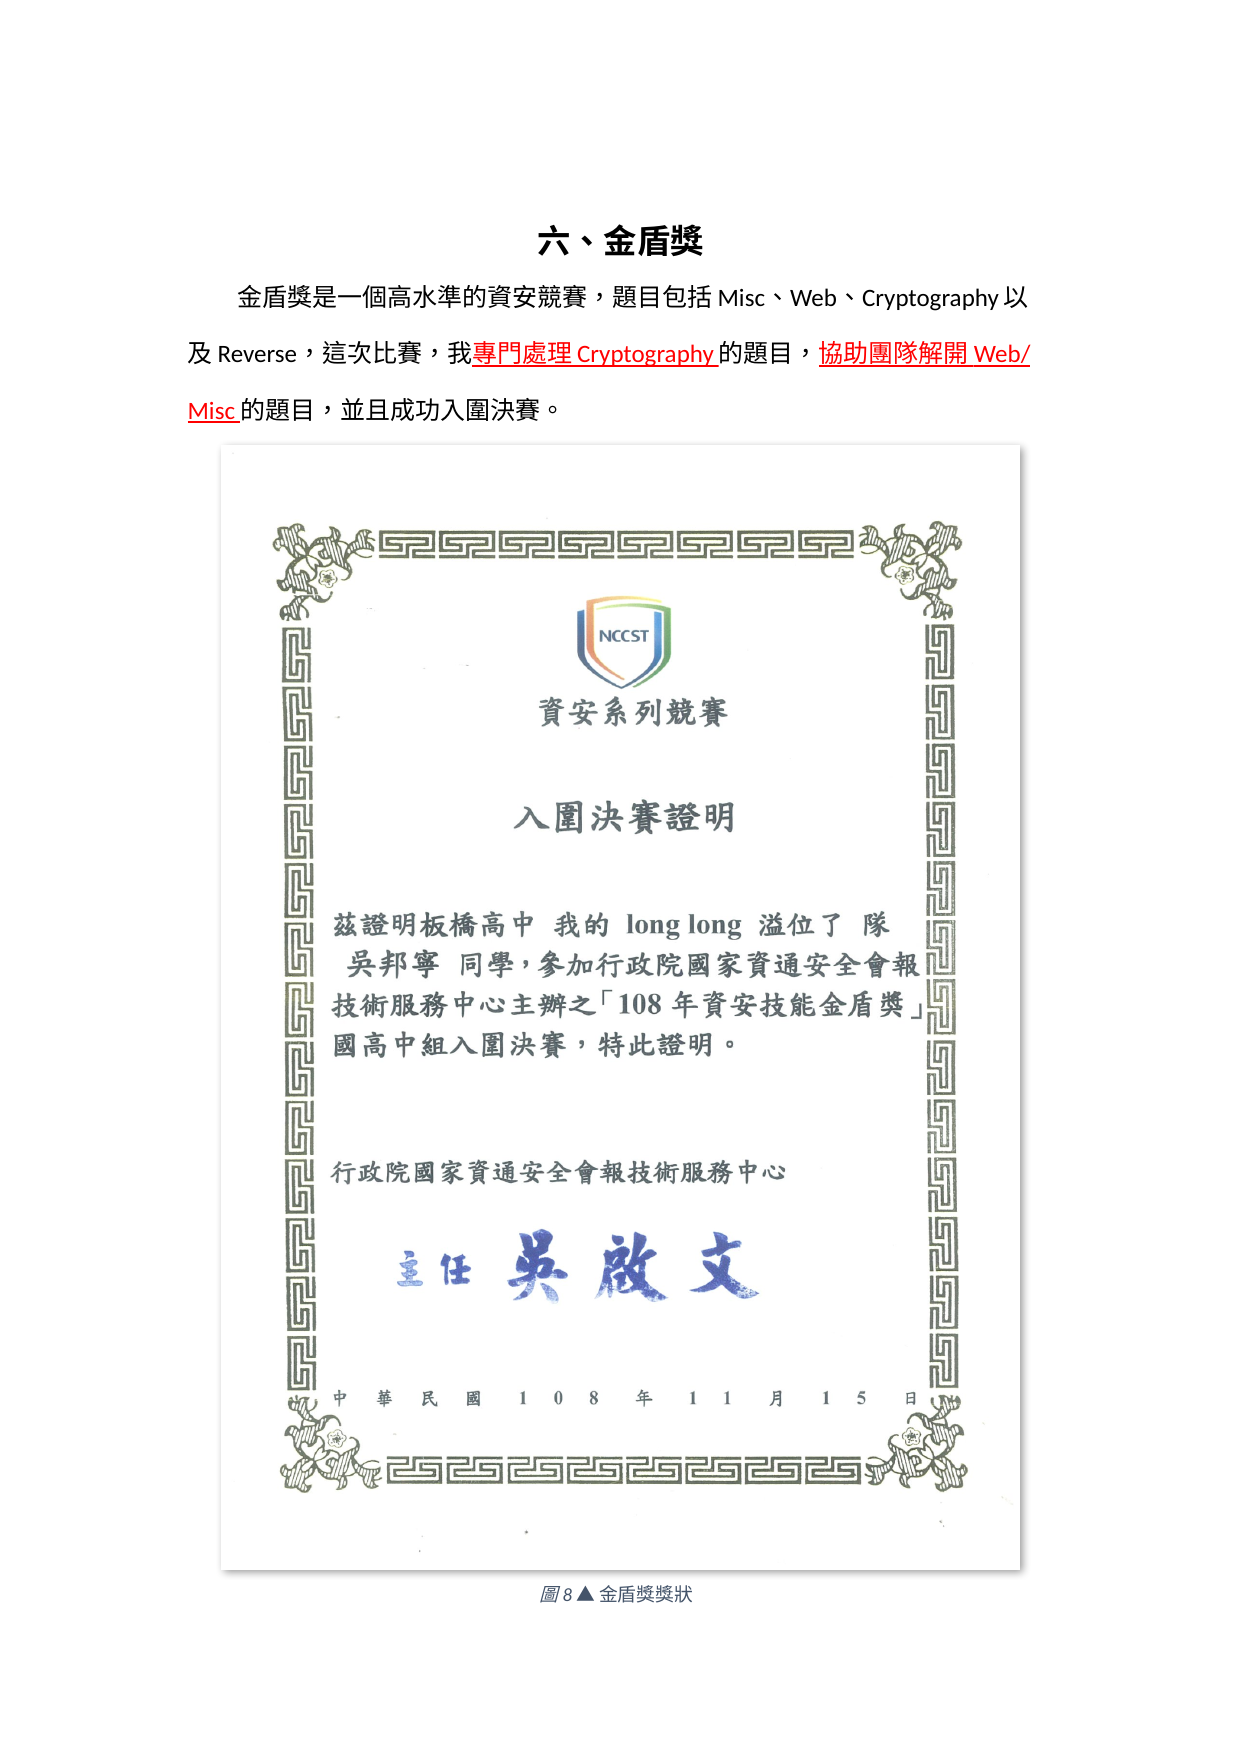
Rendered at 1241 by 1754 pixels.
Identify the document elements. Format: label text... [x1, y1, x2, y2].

subtitle 六、金盾獎 [187, 202, 1053, 277]
text 金盾獎是一個高水準的資安競賽，題目包括Misc、Web、Cryptography以及Reverse，這次比賽，我專門處理Cryptography的題目，協助團隊解開Web/Misc的題目，並且成功入圍決賽。 [187, 277, 1053, 427]
picture [221, 446, 1020, 1569]
